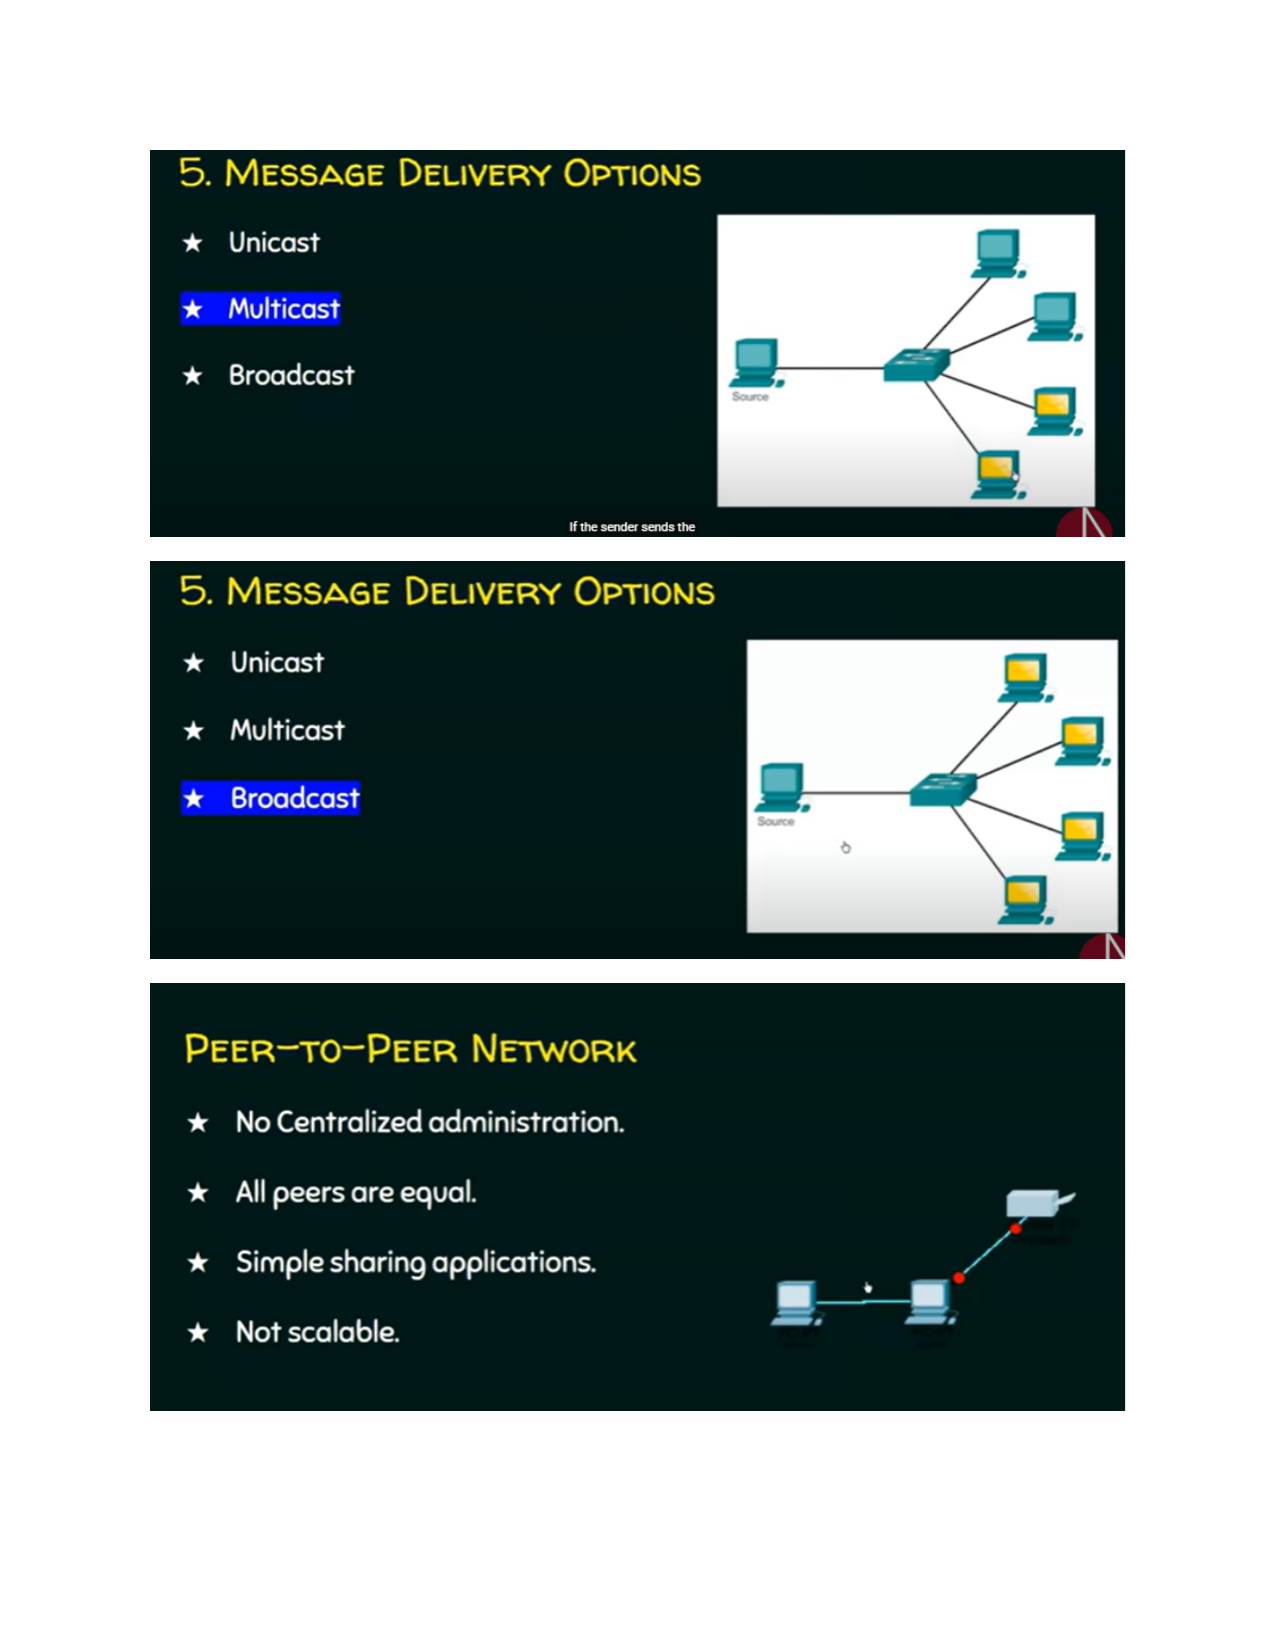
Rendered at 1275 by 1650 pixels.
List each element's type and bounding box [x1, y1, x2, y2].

picture [150, 561, 1125, 959]
picture [150, 150, 1125, 537]
picture [150, 983, 1125, 1411]
